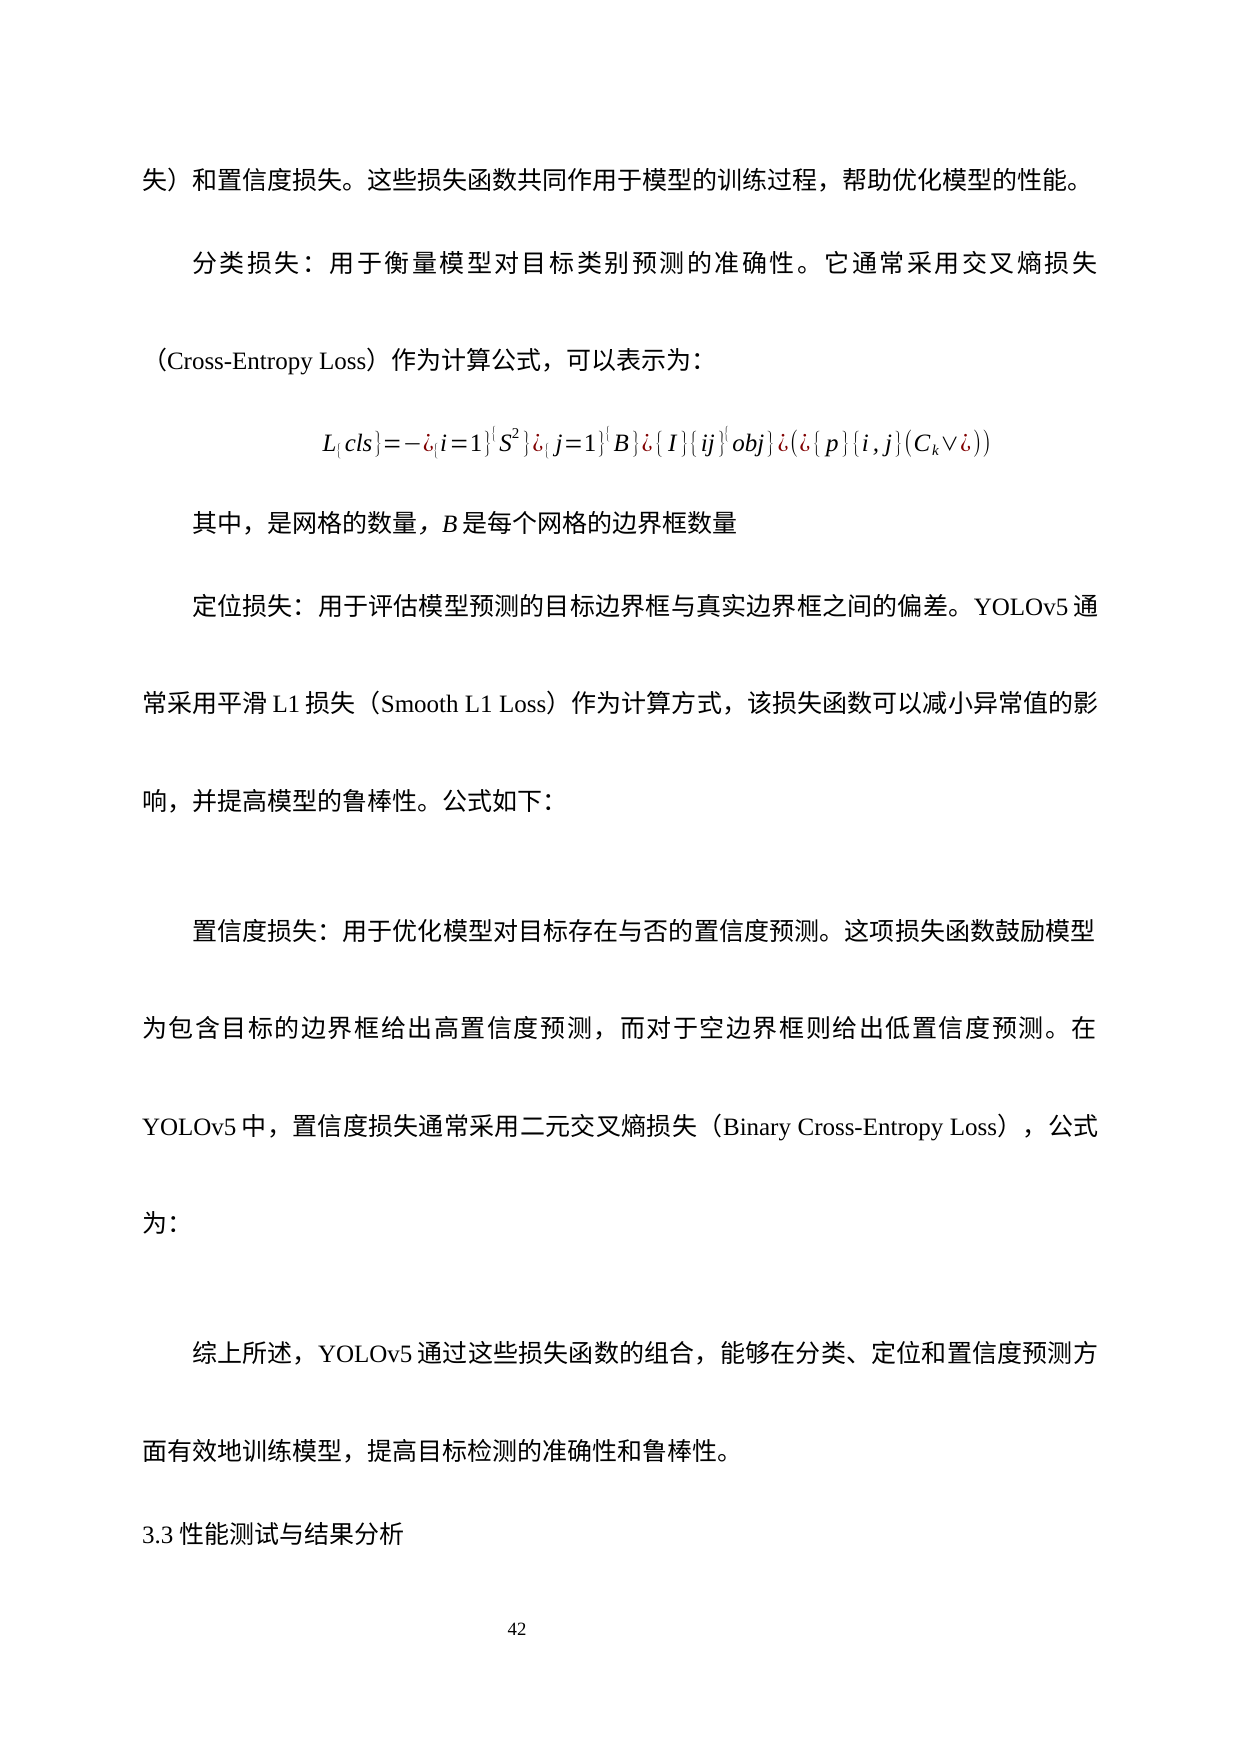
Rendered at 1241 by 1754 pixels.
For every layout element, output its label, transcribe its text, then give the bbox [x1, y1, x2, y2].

text 置信度损失：用于优化模型对目标存在与否的置信度预测。这项损失函数鼓励模型为包含目标的边界框给出高置信度预测，而对于空边界框则给出低置信度预测。在YOLOv5中，置信度损失通常采用二元交叉熵损失（Binary Cross-Entropy Loss），公式为： [142, 897, 1098, 1254]
subtitle 3.3 性能测试与结果分析 [142, 1500, 1098, 1565]
text 分类损失：用于衡量模型对目标类别预测的准确性。它通常采用交叉熵损失（Cross-Entropy Loss）作为计算公式，可以表示为： [142, 229, 1098, 391]
text 其中，是网格的数量，B是每个网格的边界框数量 [142, 489, 1098, 554]
text 定位损失：用于评估模型预测的目标边界框与真实边界框之间的偏差。YOLOv5通常采用平滑L1损失（Smooth L1 Loss）作为计算方式，该损失函数可以减小异常值的影响，并提高模型的鲁棒性。公式如下： [142, 572, 1098, 832]
text 综上所述，YOLOv5通过这些损失函数的组合，能够在分类、定位和置信度预测方面有效地训练模型，提高目标检测的准确性和鲁棒性。 [142, 1319, 1098, 1482]
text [142, 146, 1098, 211]
